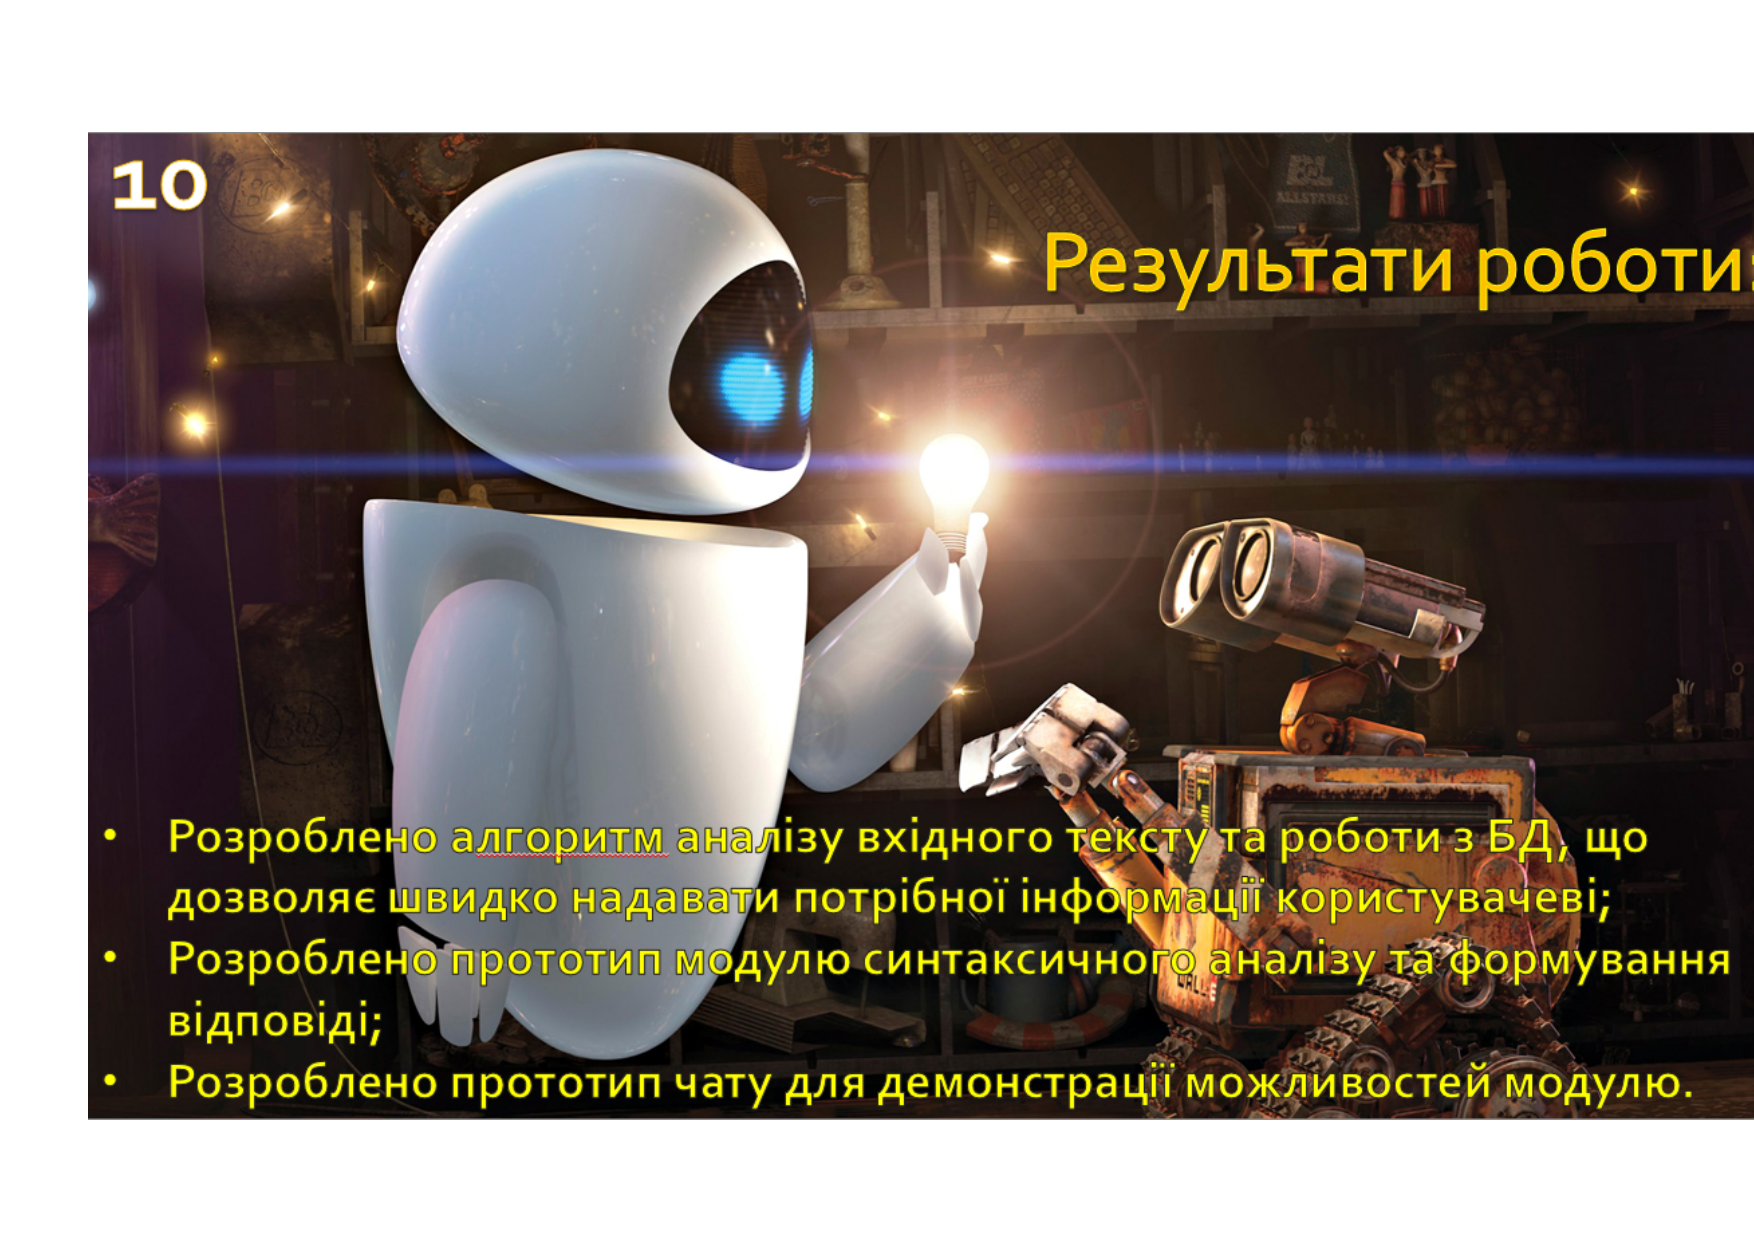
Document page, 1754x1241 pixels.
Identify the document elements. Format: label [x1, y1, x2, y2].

picture [88, 132, 1754, 1120]
